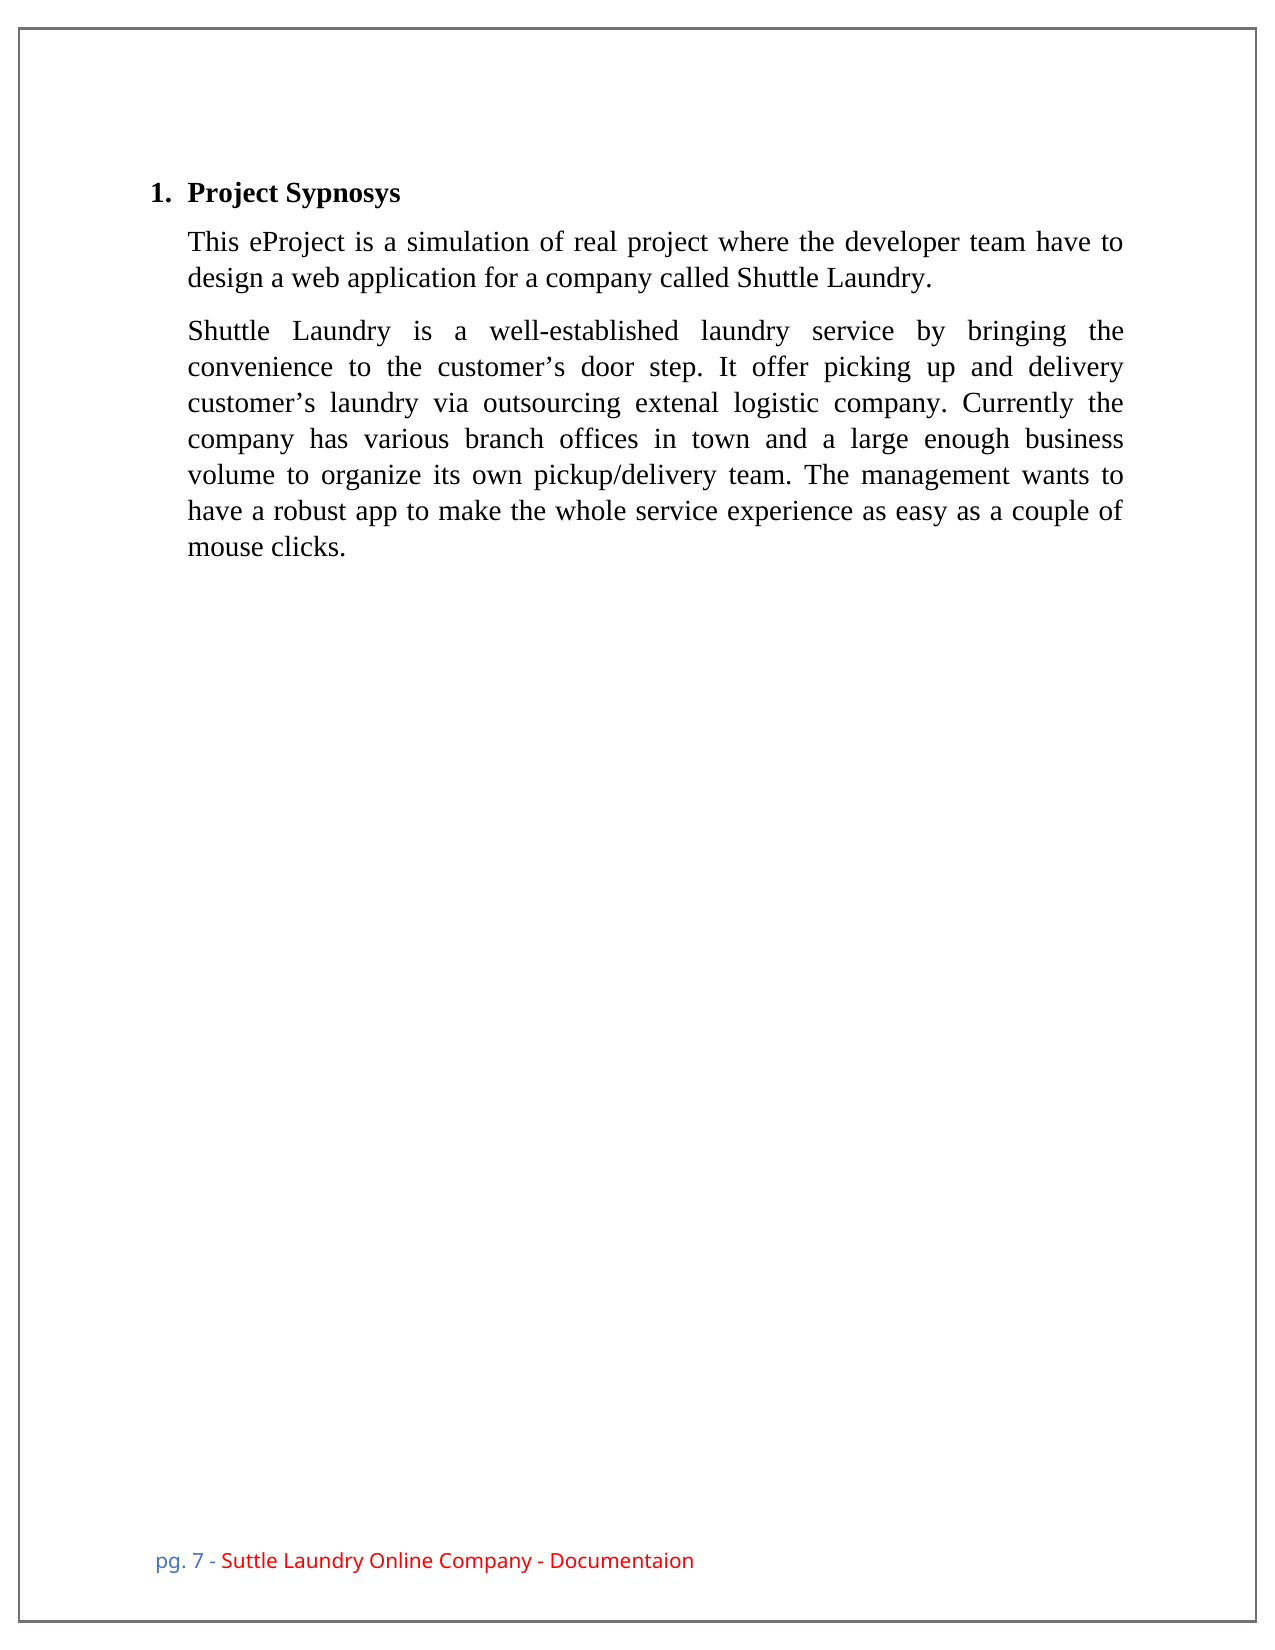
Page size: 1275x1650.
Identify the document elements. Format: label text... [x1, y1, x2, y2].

text This eProject is a simulation of real project where the developer team have to design a web application for a company called Shuttle Laundry. [187, 224, 1125, 293]
subtitle Project Sypnosys [150, 175, 1125, 208]
text Shuttle Laundry is a well-established laundry service by bringing the convenience to the customer’s door step. It offer picking up and delivery customer’s laundry via outsourcing extenal logistic company. Currently the company has various branch offices in town and a large enough business volume to organize its own pickup/delivery team. The management wants to have a robust app to make the whole service experience as easy as a couple of mouse clicks. [187, 313, 1125, 563]
